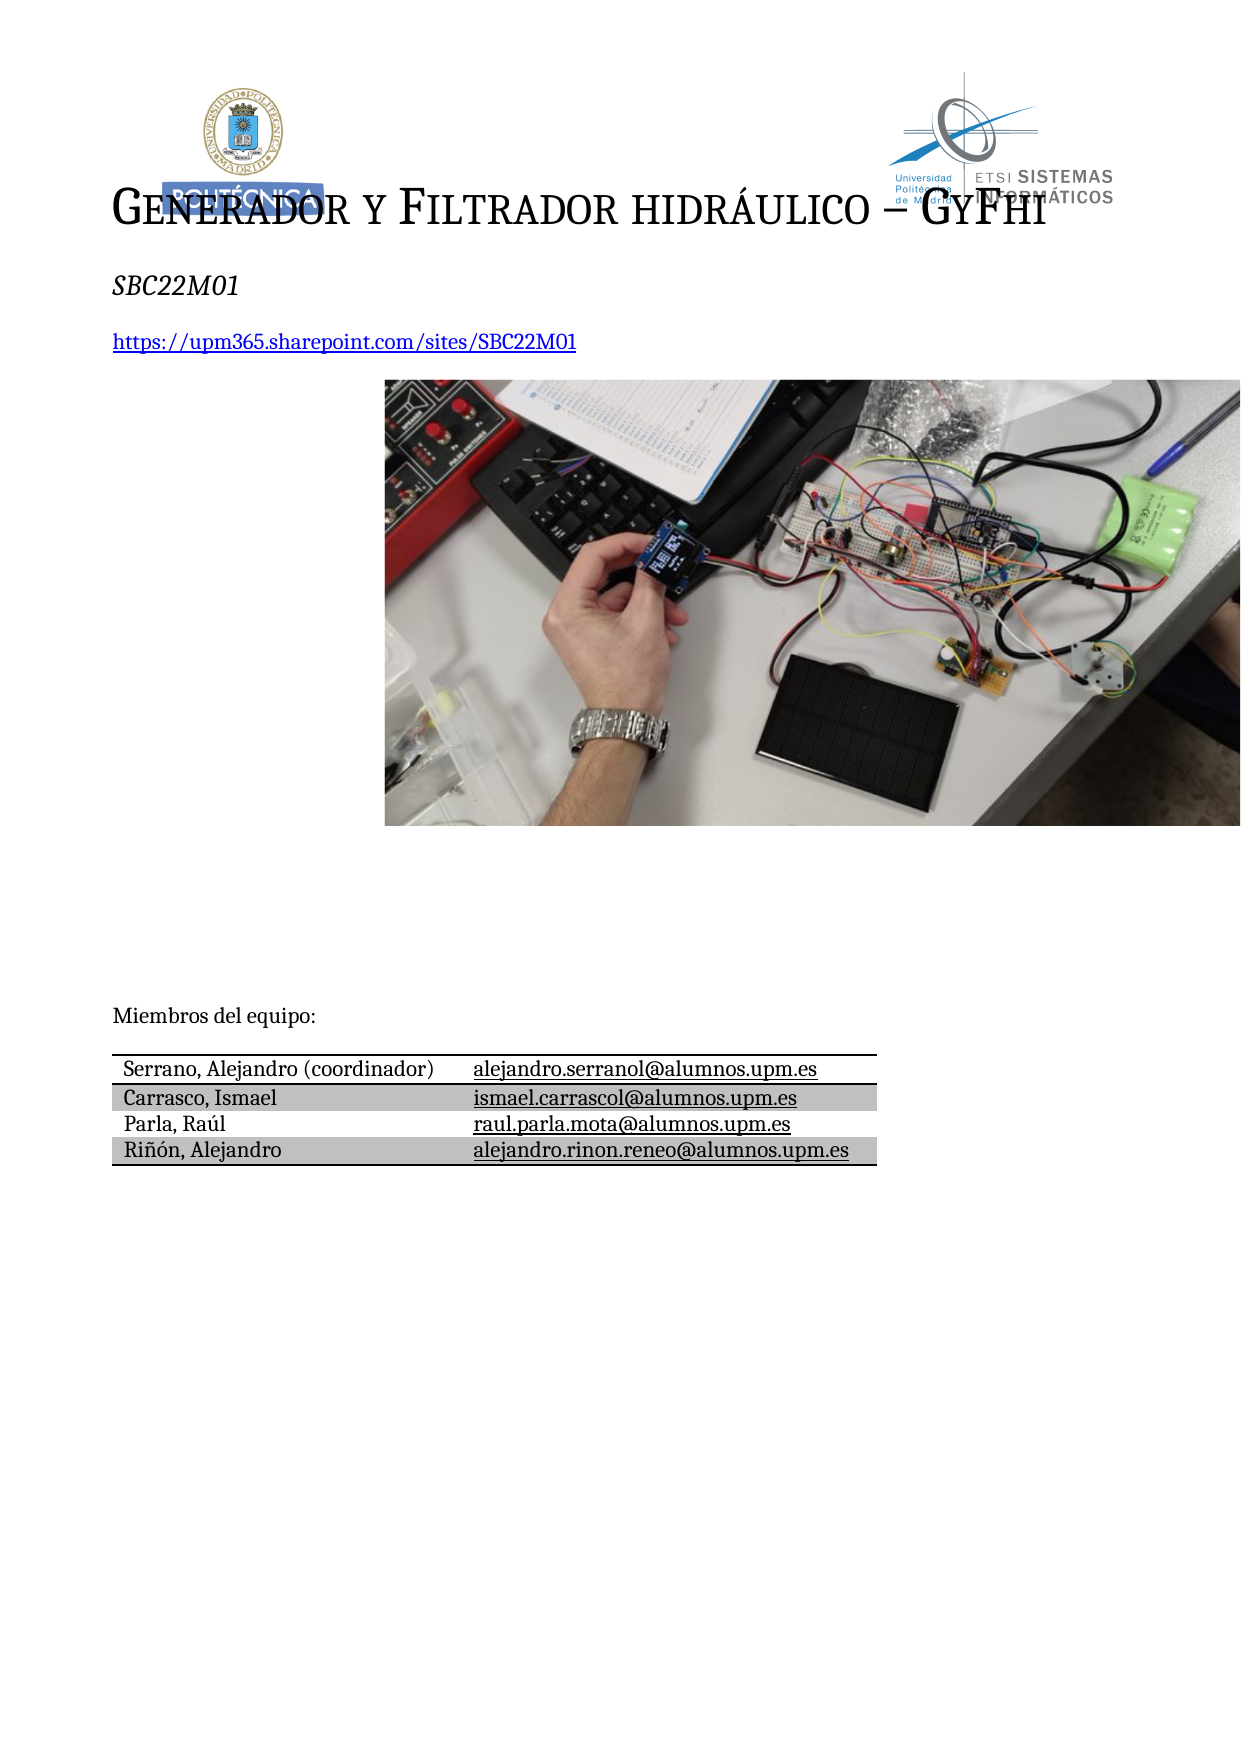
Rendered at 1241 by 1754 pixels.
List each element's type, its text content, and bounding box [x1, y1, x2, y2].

title Generador y Filtrador hidráulico – GyFhi [112, 176, 1128, 238]
text https://upm365.sharepoint.com/sites/SBC22M01 [112, 329, 1128, 355]
table_cell alejandro.rinon.reneo@alumnos.upm.es [462, 1137, 877, 1164]
table_header alejandro.serranol@alumnos.upm.es [462, 1056, 877, 1082]
subtitle SBC22M01 [112, 269, 1128, 303]
text Miembros del equipo: [112, 1003, 1128, 1029]
picture [155, 80, 332, 176]
table_cell Carrasco, Ismael [112, 1085, 462, 1111]
table_cell raul.parla.mota@alumnos.upm.es [462, 1111, 877, 1137]
picture [884, 66, 1119, 176]
table_cell ismael.carrascol@alumnos.upm.es [462, 1085, 877, 1111]
table_cell Riñón, Alejandro [112, 1137, 462, 1164]
table_cell Parla, Raúl [112, 1111, 462, 1137]
table_header Serrano, Alejandro (coordinador) [112, 1056, 462, 1082]
picture [386, 380, 1241, 826]
